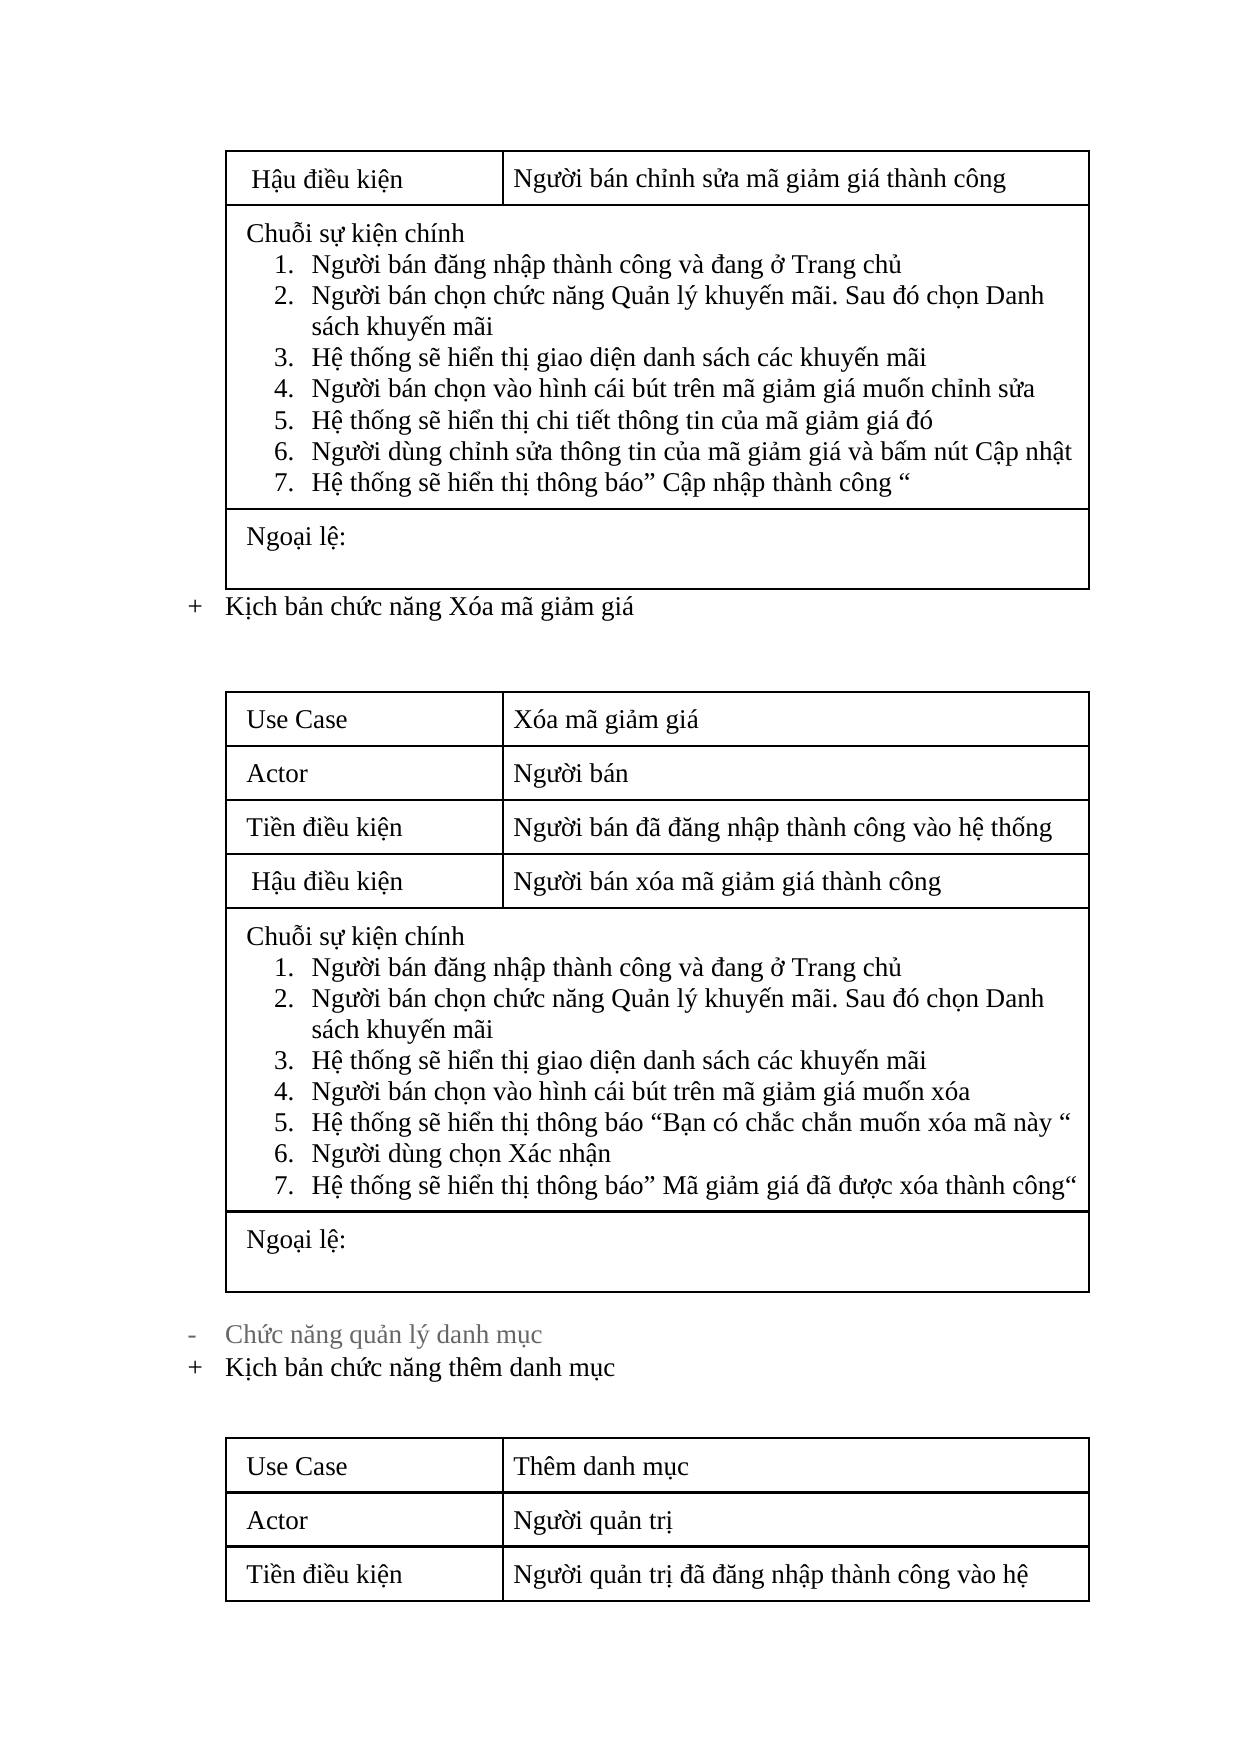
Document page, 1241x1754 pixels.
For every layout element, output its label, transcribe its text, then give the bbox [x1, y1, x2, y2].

table_cell Tiền điều kiện [227, 1548, 502, 1599]
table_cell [504, 1548, 1088, 1599]
list Kịch bản chức năng thêm danh mục [187, 1351, 1090, 1382]
table_cell Hậu điều kiện [227, 855, 502, 907]
table_cell Người quản trị [504, 1494, 1088, 1545]
table_cell Hậu điều kiện [227, 152, 502, 204]
table_cell Chuỗi sự kiện chính Người bán đăng nhập thành công và đang ở Trang chủ Người bán chọn chức năng Quản lý khuyến mãi. Sau đó chọn Danh sách khuyến mãi Hệ thống sẽ hiển thị giao diện danh sách các khuyến mãi Người bán chọn vào hình cái bút trên mã giảm giá muốn chỉnh sửa Hệ thống sẽ hiển thị chi tiết thông tin của mã giảm giá đó Người dùng chỉnh sửa thông tin của mã giảm giá và bấm nút Cập nhật Hệ thống sẽ hiển thị thông báo” Cập nhập thành công “ [227, 206, 1088, 508]
table_header Xóa mã giảm giá [504, 693, 1088, 744]
table_cell Người bán đã đăng nhập thành công vào hệ thống [504, 801, 1088, 853]
table_cell Actor [227, 747, 502, 799]
table_cell Actor [227, 1494, 502, 1545]
table_header Thêm danh mục [504, 1439, 1088, 1491]
table_cell Chuỗi sự kiện chính Người bán đăng nhập thành công và đang ở Trang chủ Người bán chọn chức năng Quản lý khuyến mãi. Sau đó chọn Danh sách khuyến mãi Hệ thống sẽ hiển thị giao diện danh sách các khuyến mãi Người bán chọn vào hình cái bút trên mã giảm giá muốn xóa Hệ thống sẽ hiển thị thông báo “Bạn có chắc chắn muốn xóa mã này “ Người dùng chọn Xác nhận Hệ thống sẽ hiển thị thông báo” Mã giảm giá đã được xóa thành công“ [227, 909, 1088, 1210]
subtitle Chức năng quản lý danh mục [187, 1318, 1090, 1349]
table_cell Ngoại lệ: [227, 510, 1088, 588]
table_header Use Case [227, 693, 502, 744]
table_header Use Case [227, 1439, 502, 1491]
table_cell Tiền điều kiện [227, 801, 502, 853]
table_cell Người bán chỉnh sửa mã giảm giá thành công [504, 152, 1088, 204]
table_cell Người bán [504, 747, 1088, 799]
table_cell Người bán xóa mã giảm giá thành công [504, 855, 1088, 907]
table_cell Ngoại lệ: [227, 1213, 1088, 1291]
list Kịch bản chức năng Xóa mã giảm giá [187, 590, 1090, 621]
